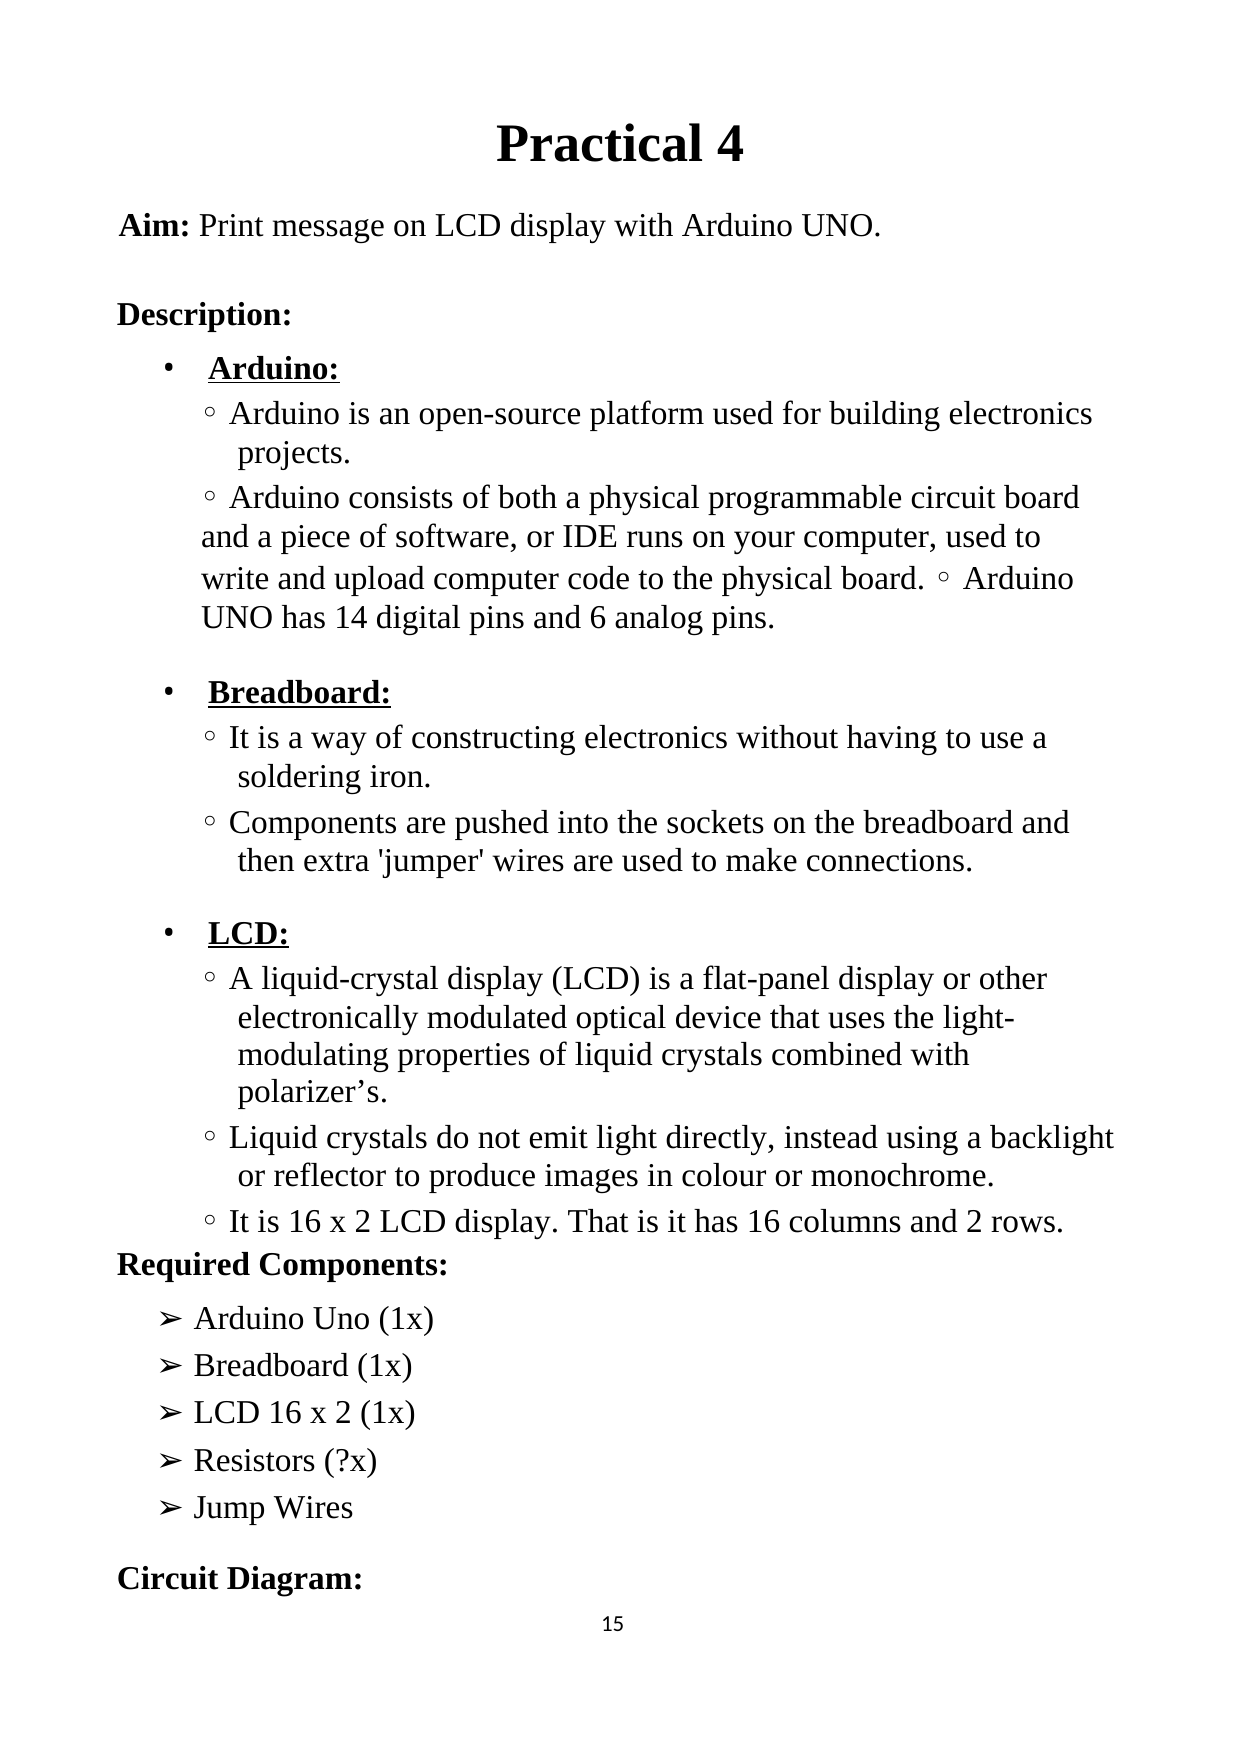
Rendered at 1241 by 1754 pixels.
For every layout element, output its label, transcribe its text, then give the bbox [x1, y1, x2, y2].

list Arduino: [162, 344, 1186, 389]
text ◦ It is a way of constructing electronics without having to use a soldering iron. [200, 713, 1125, 795]
text ◦ It is 16 x 2 LCD display. That is it has 16 columns and 2 rows. [200, 1197, 1125, 1241]
text Description: [117, 294, 1186, 332]
text Required Components: [117, 1244, 1186, 1283]
list Arduino Uno (1x) [156, 1294, 1125, 1338]
list Breadboard (1x) [156, 1342, 1125, 1386]
subtitle Practical 4 [55, 111, 1186, 173]
list Jump Wires [156, 1483, 1125, 1527]
list Breadboard: [162, 668, 1186, 713]
list LCD 16 x 2 (1x) [156, 1389, 1125, 1433]
text ◦ Components are pushed into the sockets on the breadboard and then extra 'jumper' wires are used to make connections. [200, 798, 1125, 879]
text Circuit Diagram: [117, 1558, 1186, 1596]
list LCD: [162, 909, 1186, 954]
text ◦ Arduino is an open-source platform used for building electronics projects. [200, 389, 1125, 470]
text ◦ A liquid-crystal display (LCD) is a flat-panel display or other electronically modulated optical device that uses the light- modulating properties of liquid crystals combined with polarizer’s. [200, 954, 1125, 1110]
text ◦ Arduino consists of both a physical programmable circuit board and a piece of software, or IDE runs on your computer, used to write and upload computer code to the physical board. ◦ Arduino UNO has 14 digital pins and 6 analog pins. [200, 474, 1087, 636]
text ◦ Liquid crystals do not emit light directly, instead using a backlight or reflector to produce images in colour or monochrome. [200, 1113, 1125, 1194]
list Resistors (?x) [156, 1436, 1125, 1480]
text Aim: Print message on LCD display with Arduino UNO. [118, 206, 1125, 243]
